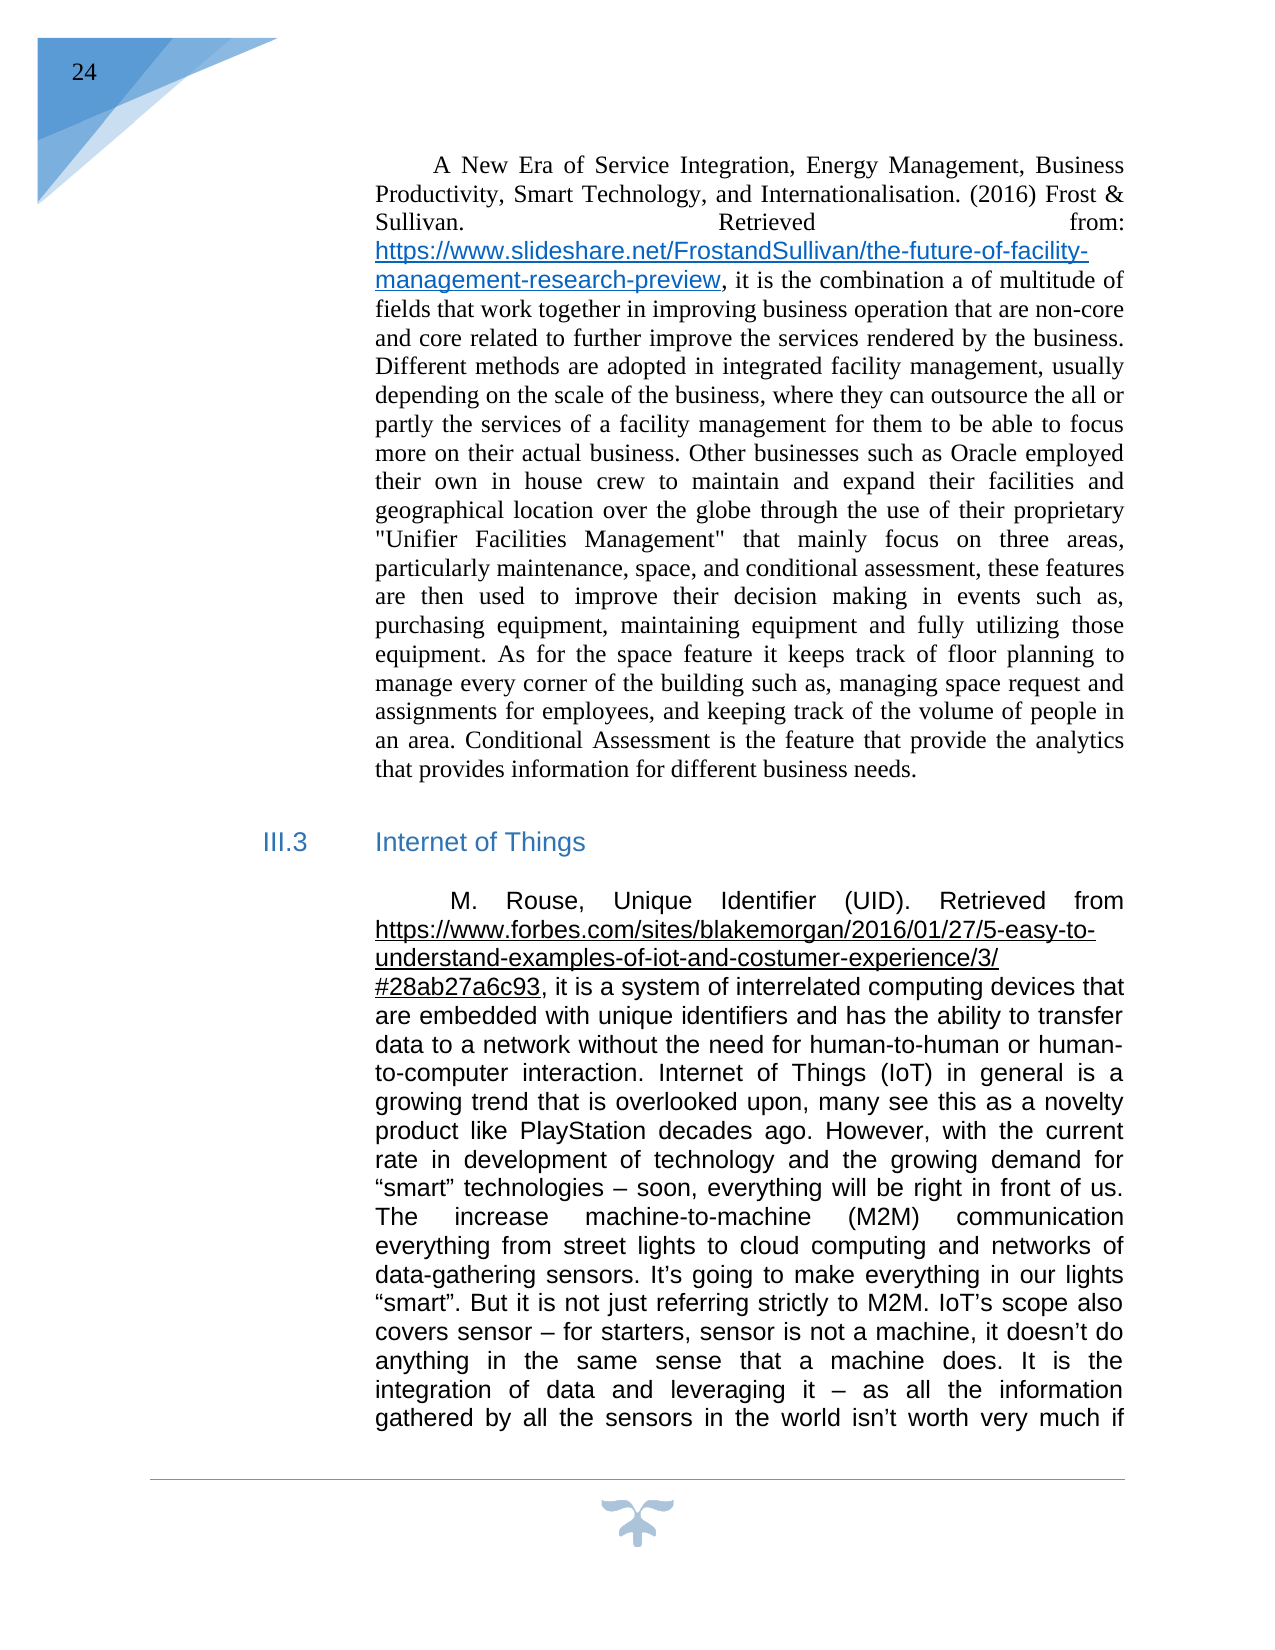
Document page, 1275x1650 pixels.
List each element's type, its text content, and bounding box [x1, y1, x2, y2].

text A New Era of Service Integration, Energy Management, Business Productivity, Smart Technology, and Internationalisation. (2016) Frost & Sullivan. Retrieved from: https://www.slideshare.net/FrostandSullivan/the-future-of-facility-management-research-preview, it is the combination a of multitude of fields that work together in improving business operation that are non-core and core related to further improve the services rendered by the business. Different methods are adopted in integrated facility management, usually depending on the scale of the business, where they can outsource the all or partly the services of a facility management for them to be able to focus more on their actual business. Other businesses such as Oracle employed their own in house crew to maintain and expand their facilities and geographical location over the globe through the use of their proprietary "Unifier Facilities Management" that mainly focus on three areas, particularly maintenance, space, and conditional assessment, these features are then used to improve their decision making in events such as, purchasing equipment, maintaining equipment and fully utilizing those equipment. As for the space feature it keeps track of floor planning to manage every corner of the building such as, managing space request and assignments for employees, and keeping track of the volume of people in an area. Conditional Assessment is the feature that provide the analytics that provides information for different business needs. [375, 150, 1125, 783]
picture [37, 37, 279, 206]
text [375, 886, 1125, 1432]
subtitle Internet of Things [262, 826, 1125, 857]
